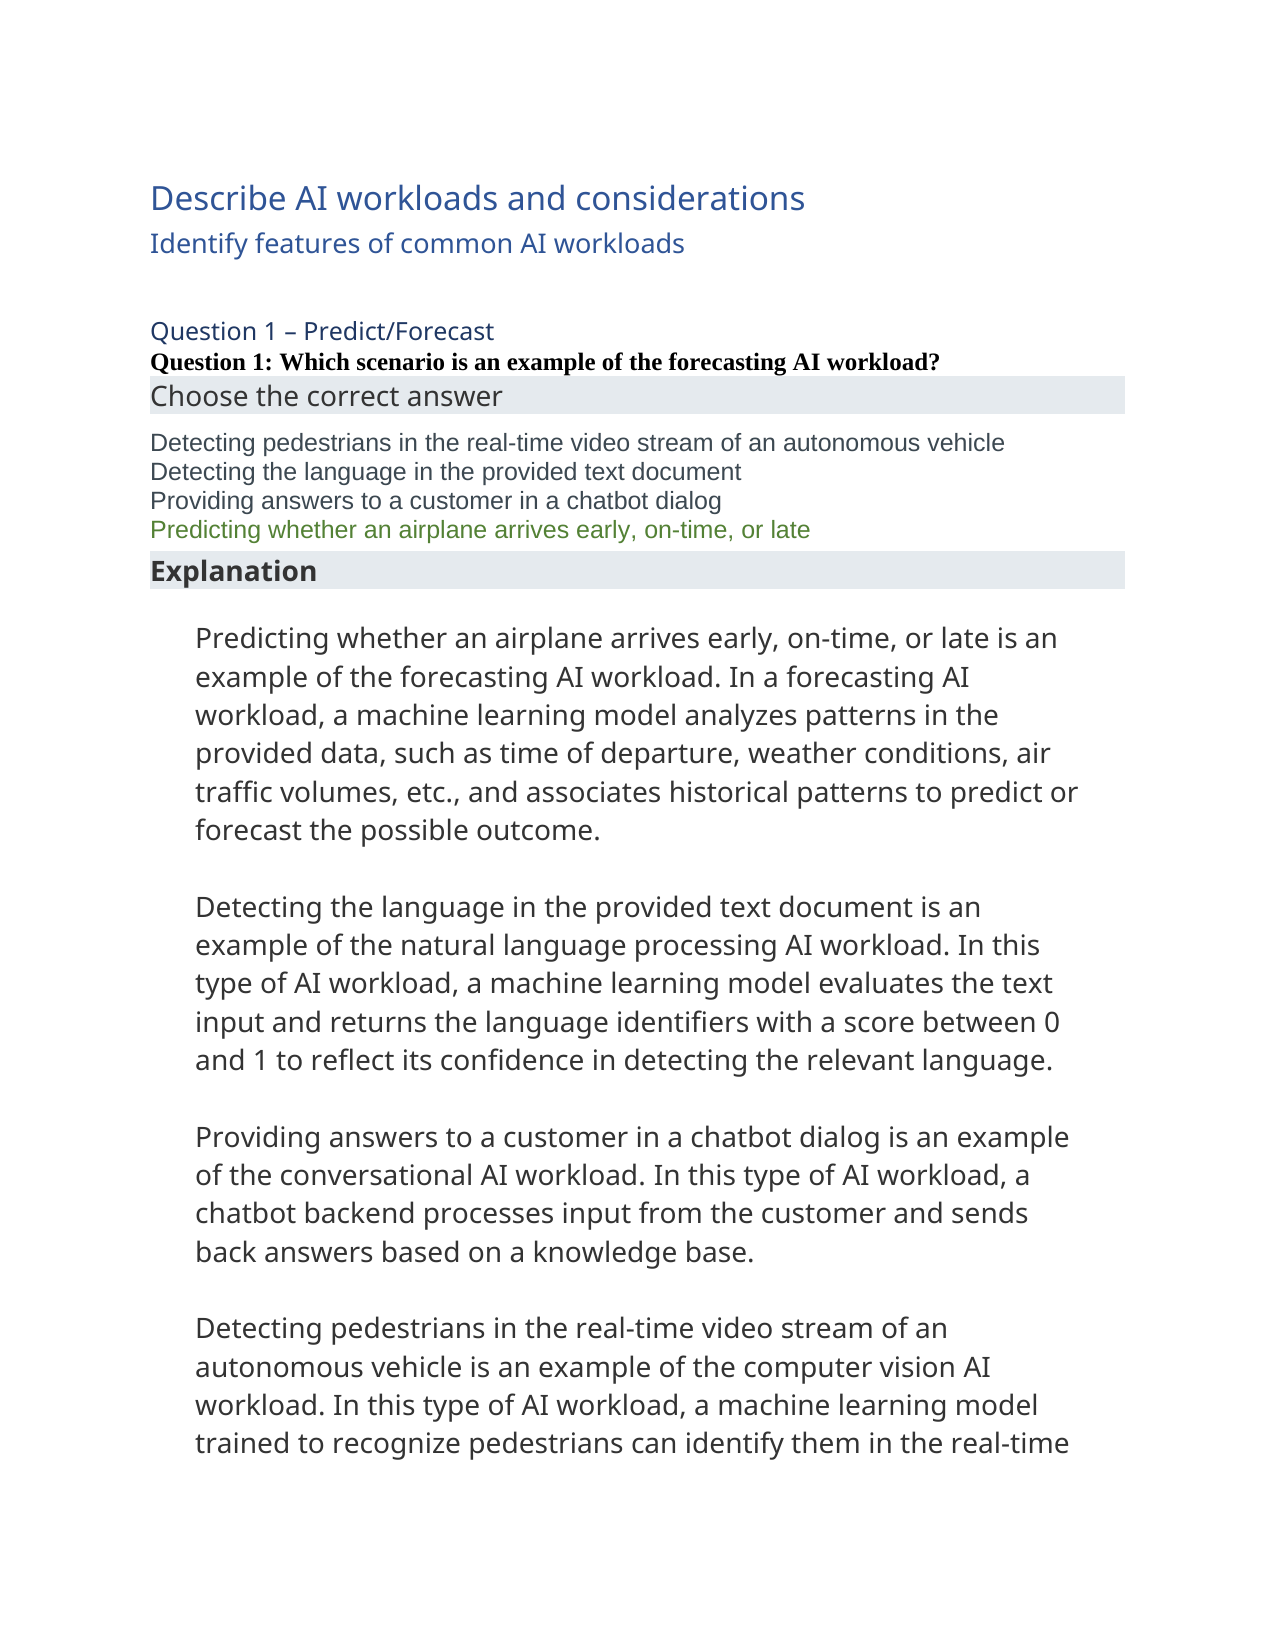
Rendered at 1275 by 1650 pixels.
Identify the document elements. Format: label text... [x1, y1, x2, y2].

text Question 1: Which scenario is an example of the forecasting AI workload? [150, 347, 1125, 376]
text Predicting whether an airplane arrives early, on-time, or late [150, 515, 1125, 543]
text Providing answers to a customer in a chatbot dialog [150, 486, 1125, 515]
subtitle Identify features of common AI workloads [150, 224, 1125, 261]
subtitle Question 1 – Predict/Forecast [150, 313, 1125, 347]
text Choose the correct answer [150, 376, 1125, 414]
text Explanation [150, 551, 1125, 589]
subtitle Describe AI workloads and considerations [150, 175, 1125, 220]
text Detecting pedestrians in the real-time video stream of an autonomous vehicle [150, 428, 1125, 457]
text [195, 619, 1080, 1462]
text Detecting the language in the provided text document [150, 457, 1125, 486]
